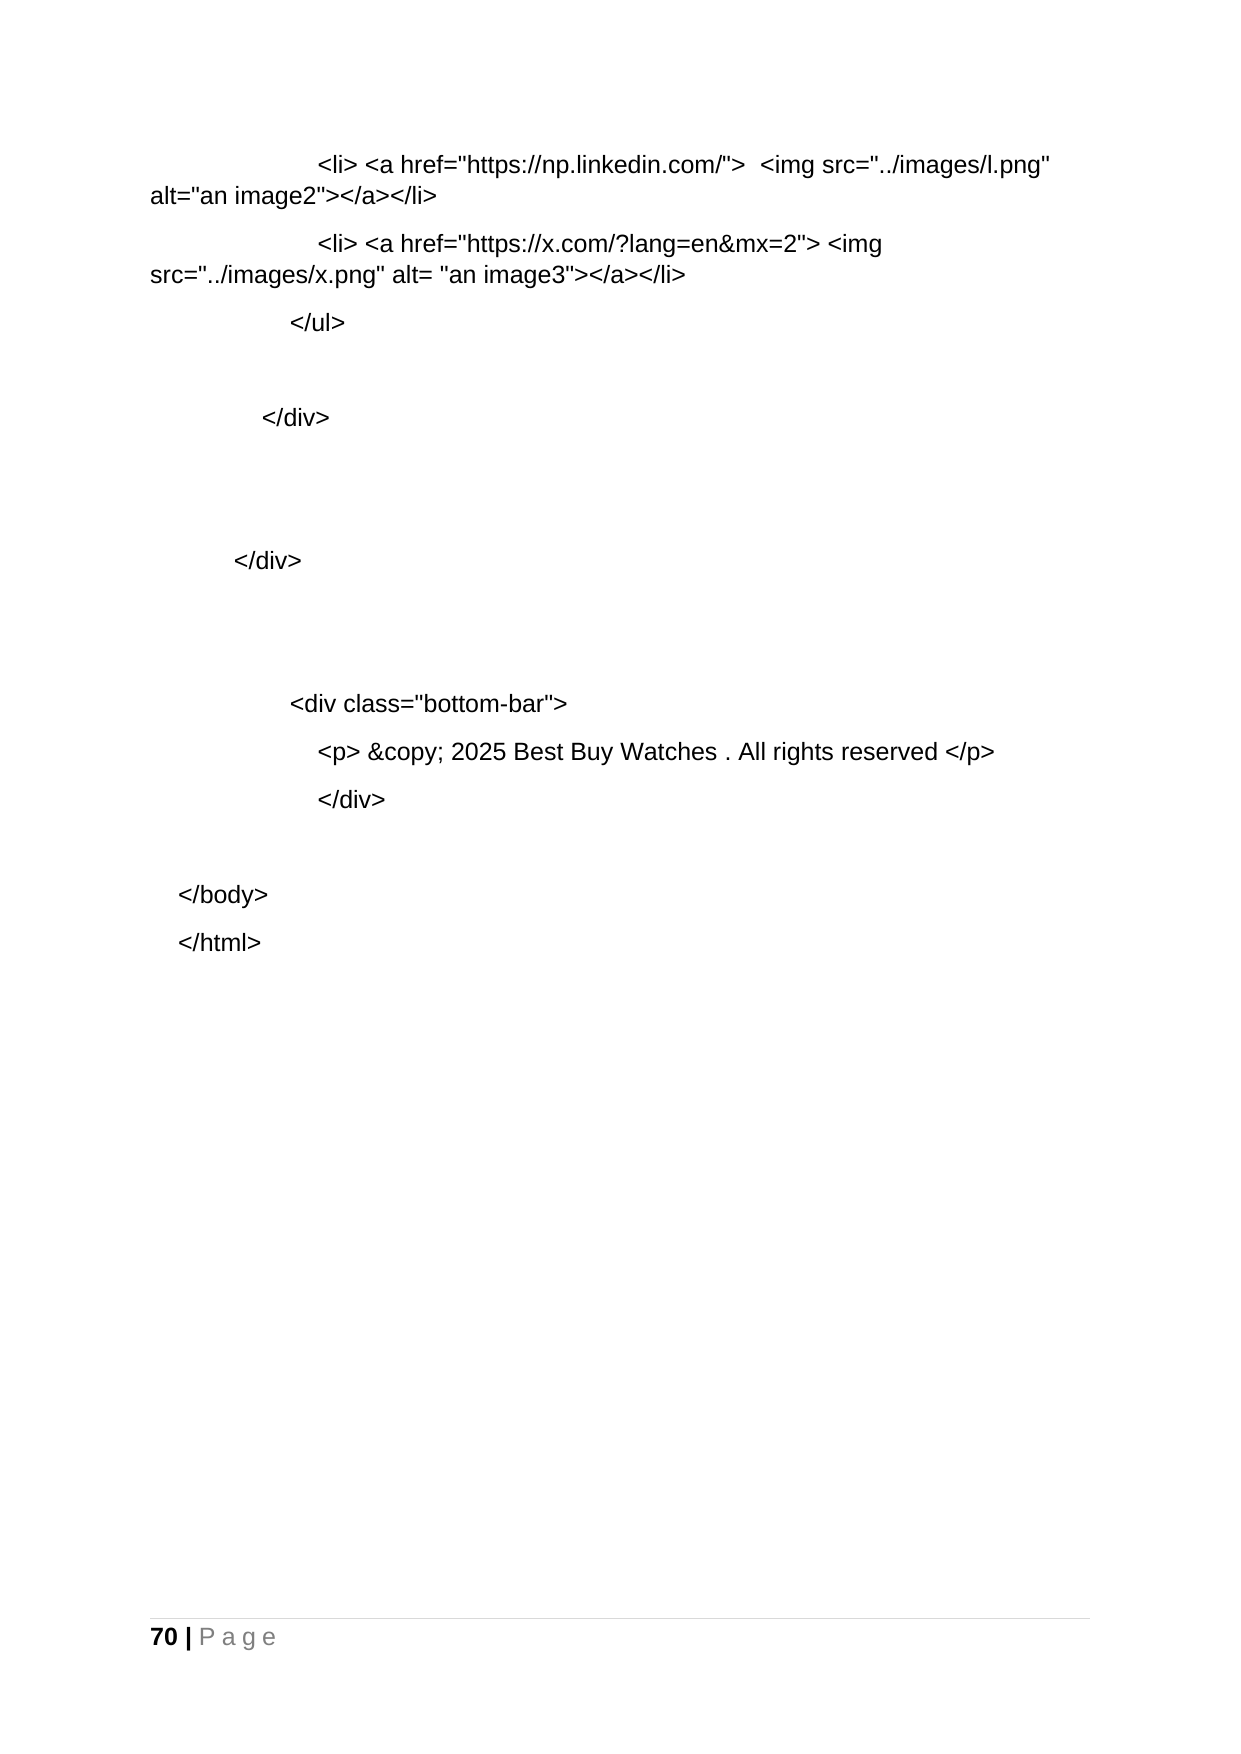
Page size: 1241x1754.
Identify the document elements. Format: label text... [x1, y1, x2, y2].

text </div> [150, 546, 1090, 575]
text <p> &copy; 2025 Best Buy Watches . All rights reserved </p> [150, 737, 1090, 766]
text </html> [150, 928, 1090, 956]
text <li> <a href="https://np.linkedin.com/"> <img src="../images/l.png" alt="an image2"></a></li> [150, 150, 1090, 210]
text </ul> [150, 307, 1090, 336]
text </div> [150, 403, 1090, 432]
text <li> <a href="https://x.com/?lang=en&mx=2"> <img src="../images/x.png" alt= "an image3"></a></li> [150, 229, 1090, 288]
text </body> [150, 880, 1090, 909]
text <div class="bottom-bar"> [150, 689, 1090, 718]
text </div> [150, 784, 1090, 813]
